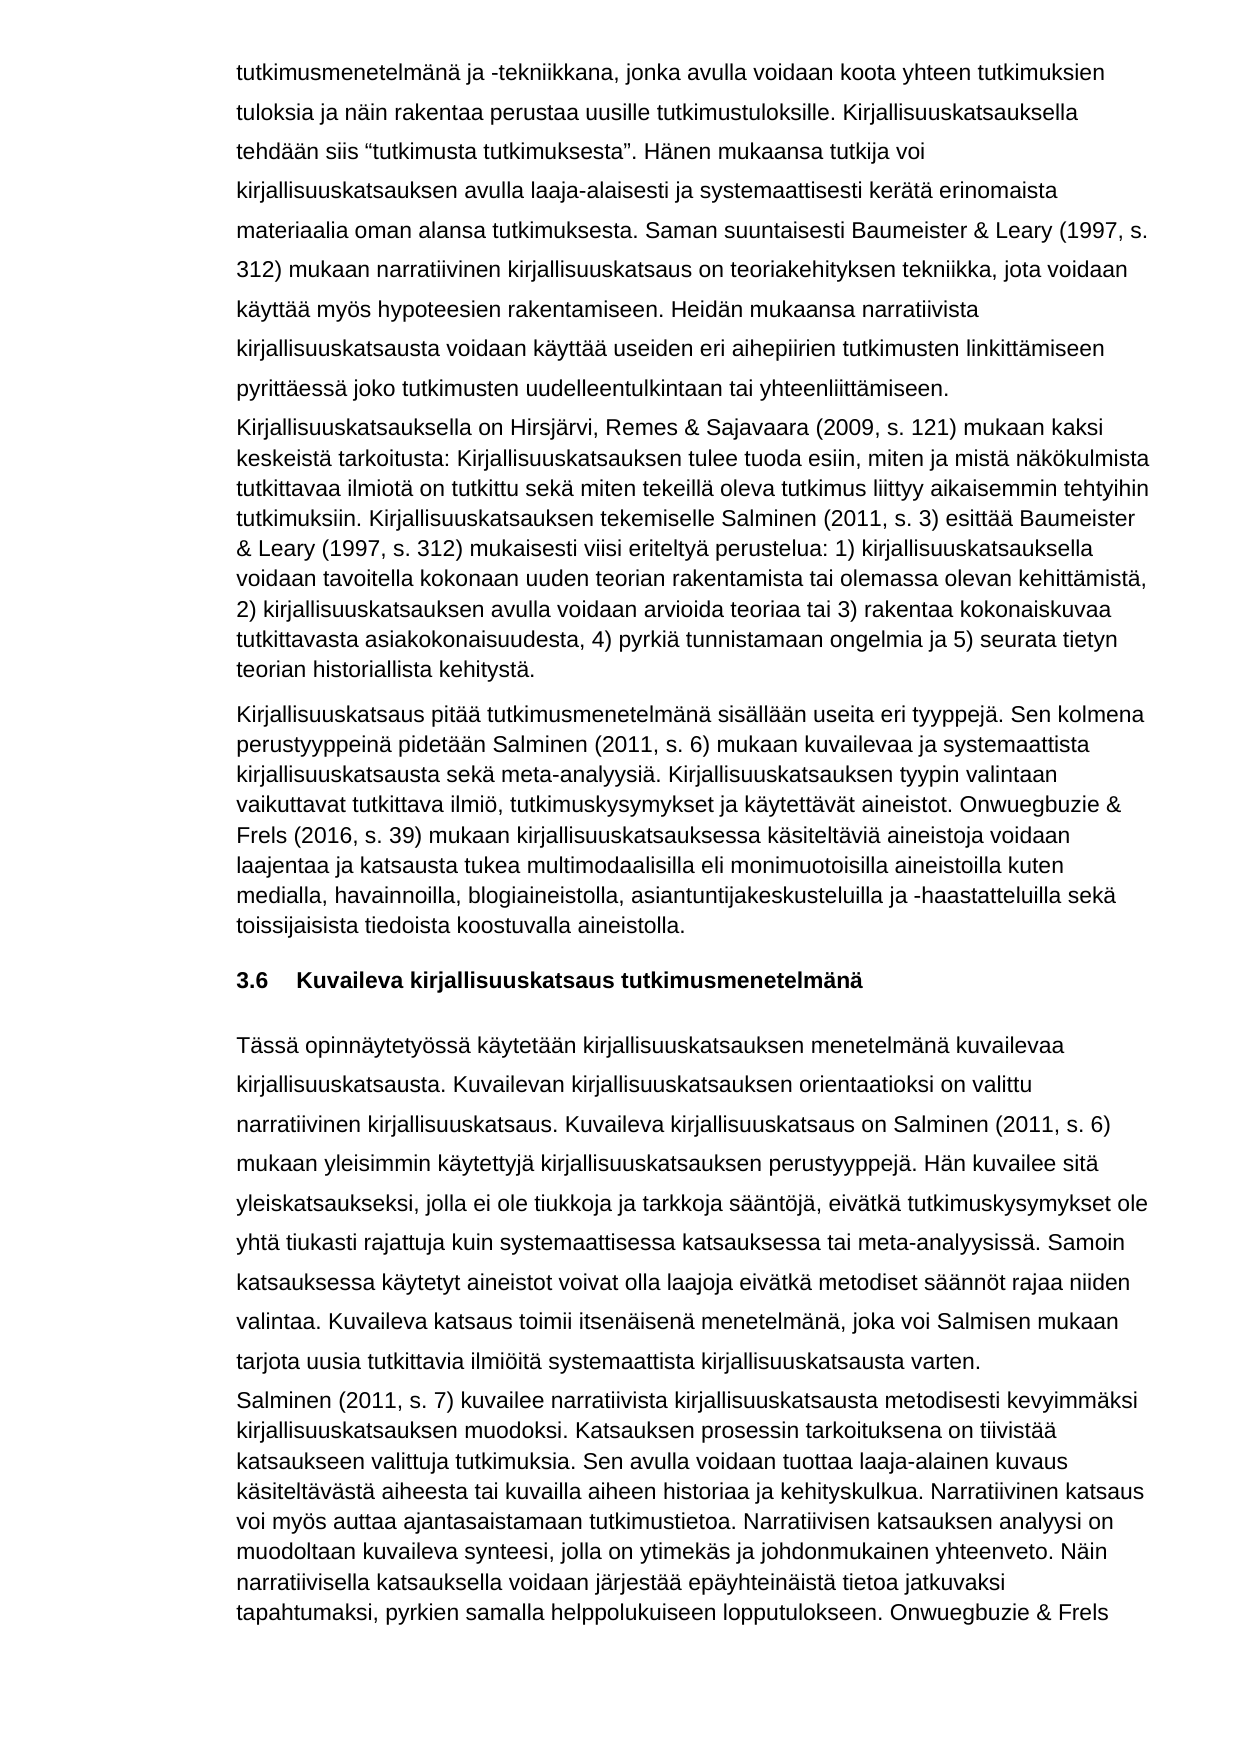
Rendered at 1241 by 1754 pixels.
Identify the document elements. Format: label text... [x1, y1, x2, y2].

text Kirjallisuuskatsauksella on Hirsjärvi, Remes & Sajavaara (2009, s. 121) mukaan kaksi keskeistä tarkoitusta: Kirjallisuuskatsauksen tulee tuoda esiin, miten ja mistä näkökulmista tutkittavaa ilmiotä on tutkittu sekä miten tekeillä oleva tutkimus liittyy aikaisemmin tehtyihin tutkimuksiin. Kirjallisuuskatsauksen tekemiselle Salminen (2011, s. 3) esittää Baumeister & Leary (1997, s. 312) mukaisesti viisi eriteltyä perustelua: 1) kirjallisuuskatsauksella voidaan tavoitella kokonaan uuden teorian rakentamista tai olemassa olevan kehittämistä, 2) kirjallisuuskatsauksen avulla voidaan arvioida teoriaa tai 3) rakentaa kokonaiskuvaa tutkittavasta asiakokonaisuudesta, 4) pyrkiä tunnistamaan ongelmia ja 5) seurata tietyn teorian historiallista kehitystä. [236, 414, 1152, 682]
subtitle Kuvaileva kirjallisuuskatsaus tutkimusmenetelmänä [236, 967, 1152, 994]
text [236, 1387, 1152, 1625]
text Kirjallisuuskatsaus pitää tutkimusmenetelmänä sisällään useita eri tyyppejä. Sen kolmena perustyyppeinä pidetään Salminen (2011, s. 6) mukaan kuvailevaa ja systemaattista kirjallisuuskatsausta sekä meta-analyysiä. Kirjallisuuskatsauksen tyypin valintaan vaikuttavat tutkittava ilmiö, tutkimuskysymykset ja käytettävät aineistot. Onwuegbuzie & Frels (2016, s. 39) mukaan kirjallisuuskatsauksessa käsiteltäviä aineistoja voidaan laajentaa ja katsausta tukea multimodaalisilla eli monimuotoisilla aineistoilla kuten medialla, havainnoilla, blogiaineistolla, asiantuntijakeskusteluilla ja -haastatteluilla sekä toissijaisista tiedoista koostuvalla aineistolla. [236, 701, 1152, 939]
